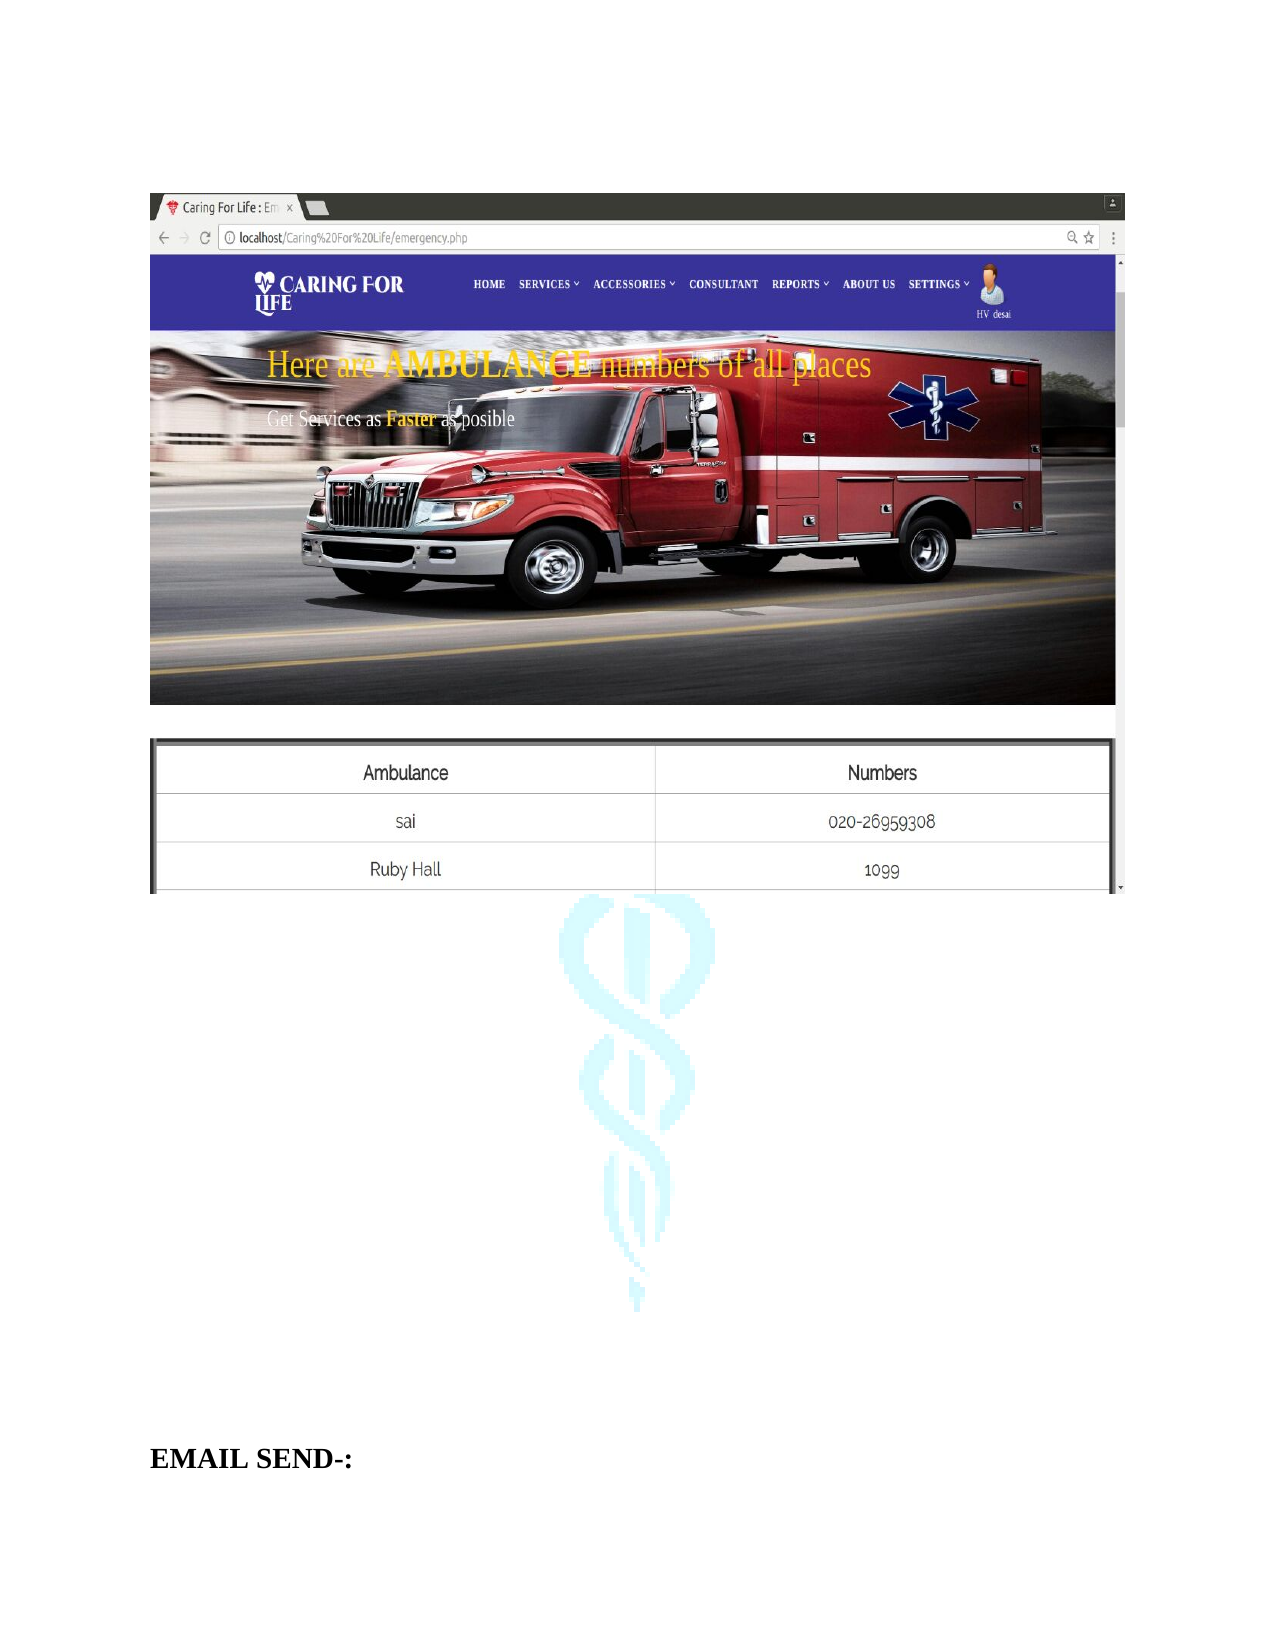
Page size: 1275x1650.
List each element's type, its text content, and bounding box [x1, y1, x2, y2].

text EMAIL SEND-: [150, 1441, 1125, 1475]
picture [150, 193, 1125, 894]
